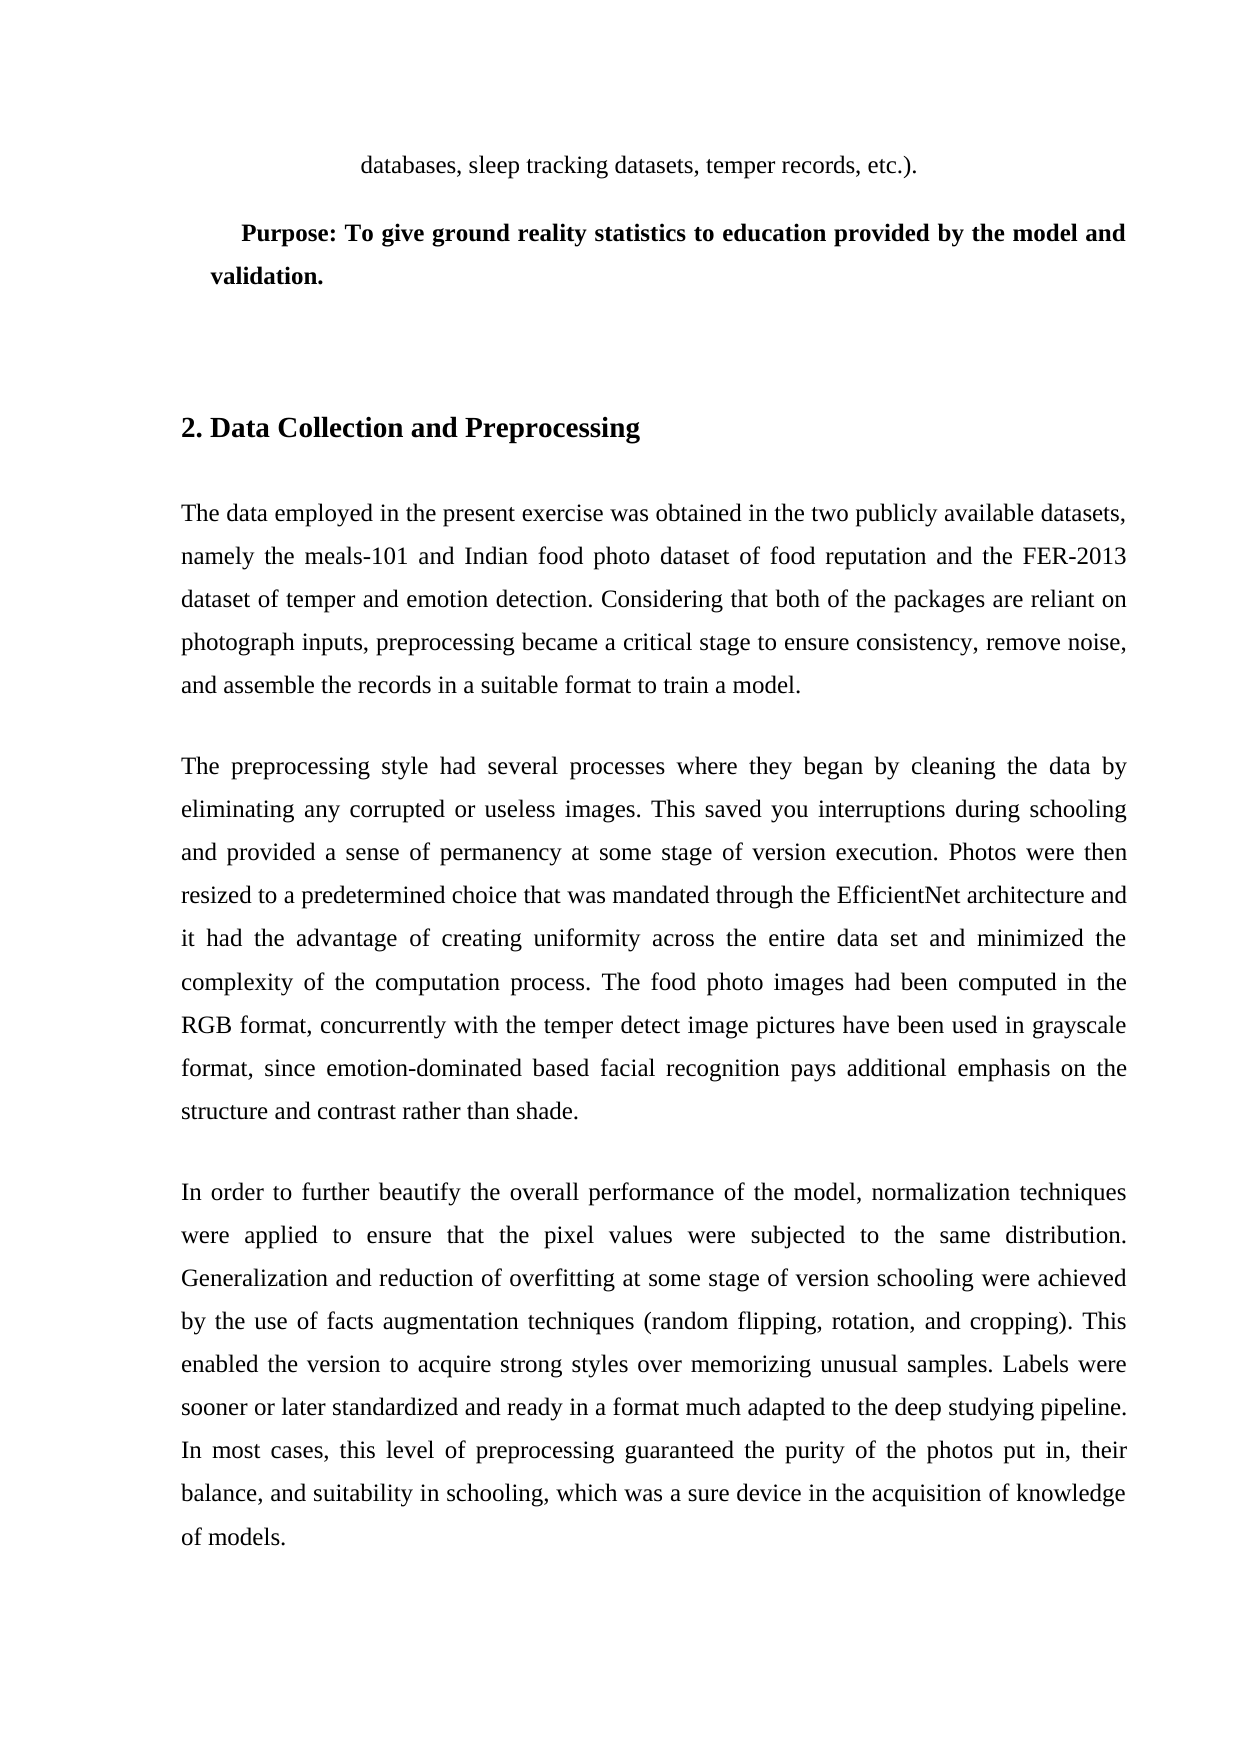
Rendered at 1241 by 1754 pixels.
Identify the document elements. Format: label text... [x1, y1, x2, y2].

subtitle In order to further beautify the overall performance of the model, normalization techniques were applied to ensure that the pixel values were subjected to the same distribution. Generalization and reduction of overfitting at some stage of version schooling were achieved by the use of facts augmentation techniques (random flipping, rotation, and cropping). This enabled the version to acquire strong styles over memorizing unusual samples. Labels were sooner or later standardized and ready in a format much adapted to the deep studying pipeline. In most cases, this level of preprocessing guaranteed the purity of the photos put in, their balance, and suitability in schooling, which was a sure device in the acquisition of knowledge of models. [181, 1177, 1128, 1550]
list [323, 150, 1128, 179]
text Purpose: To give ground reality statistics to education provided by the model and validation. [210, 218, 1128, 290]
text 2. Data Collection and Preprocessing [181, 410, 1128, 443]
subtitle The preprocessing style had several processes where they began by cleaning the data by eliminating any corrupted or useless images. This saved you interruptions during schooling and provided a sense of permanency at some stage of version execution. Photos were then resized to a predetermined choice that was mandated through the EfficientNet architecture and it had the advantage of creating uniformity across the entire data set and minimized the complexity of the computation process. The food photo images had been computed in the RGB format, concurrently with the temper detect image pictures have been used in grayscale format, since emotion-dominated based facial recognition pays additional emphasis on the structure and contrast rather than shade. [181, 751, 1128, 1125]
subtitle The data employed in the present exercise was obtained in the two publicly available datasets, namely the meals-101 and Indian food photo dataset of food reputation and the FER-2013 dataset of temper and emotion detection. Considering that both of the packages are reliant on photograph inputs, preprocessing became a critical stage to ensure consistency, remove noise, and assemble the records in a suitable format to train a model. [181, 498, 1128, 699]
